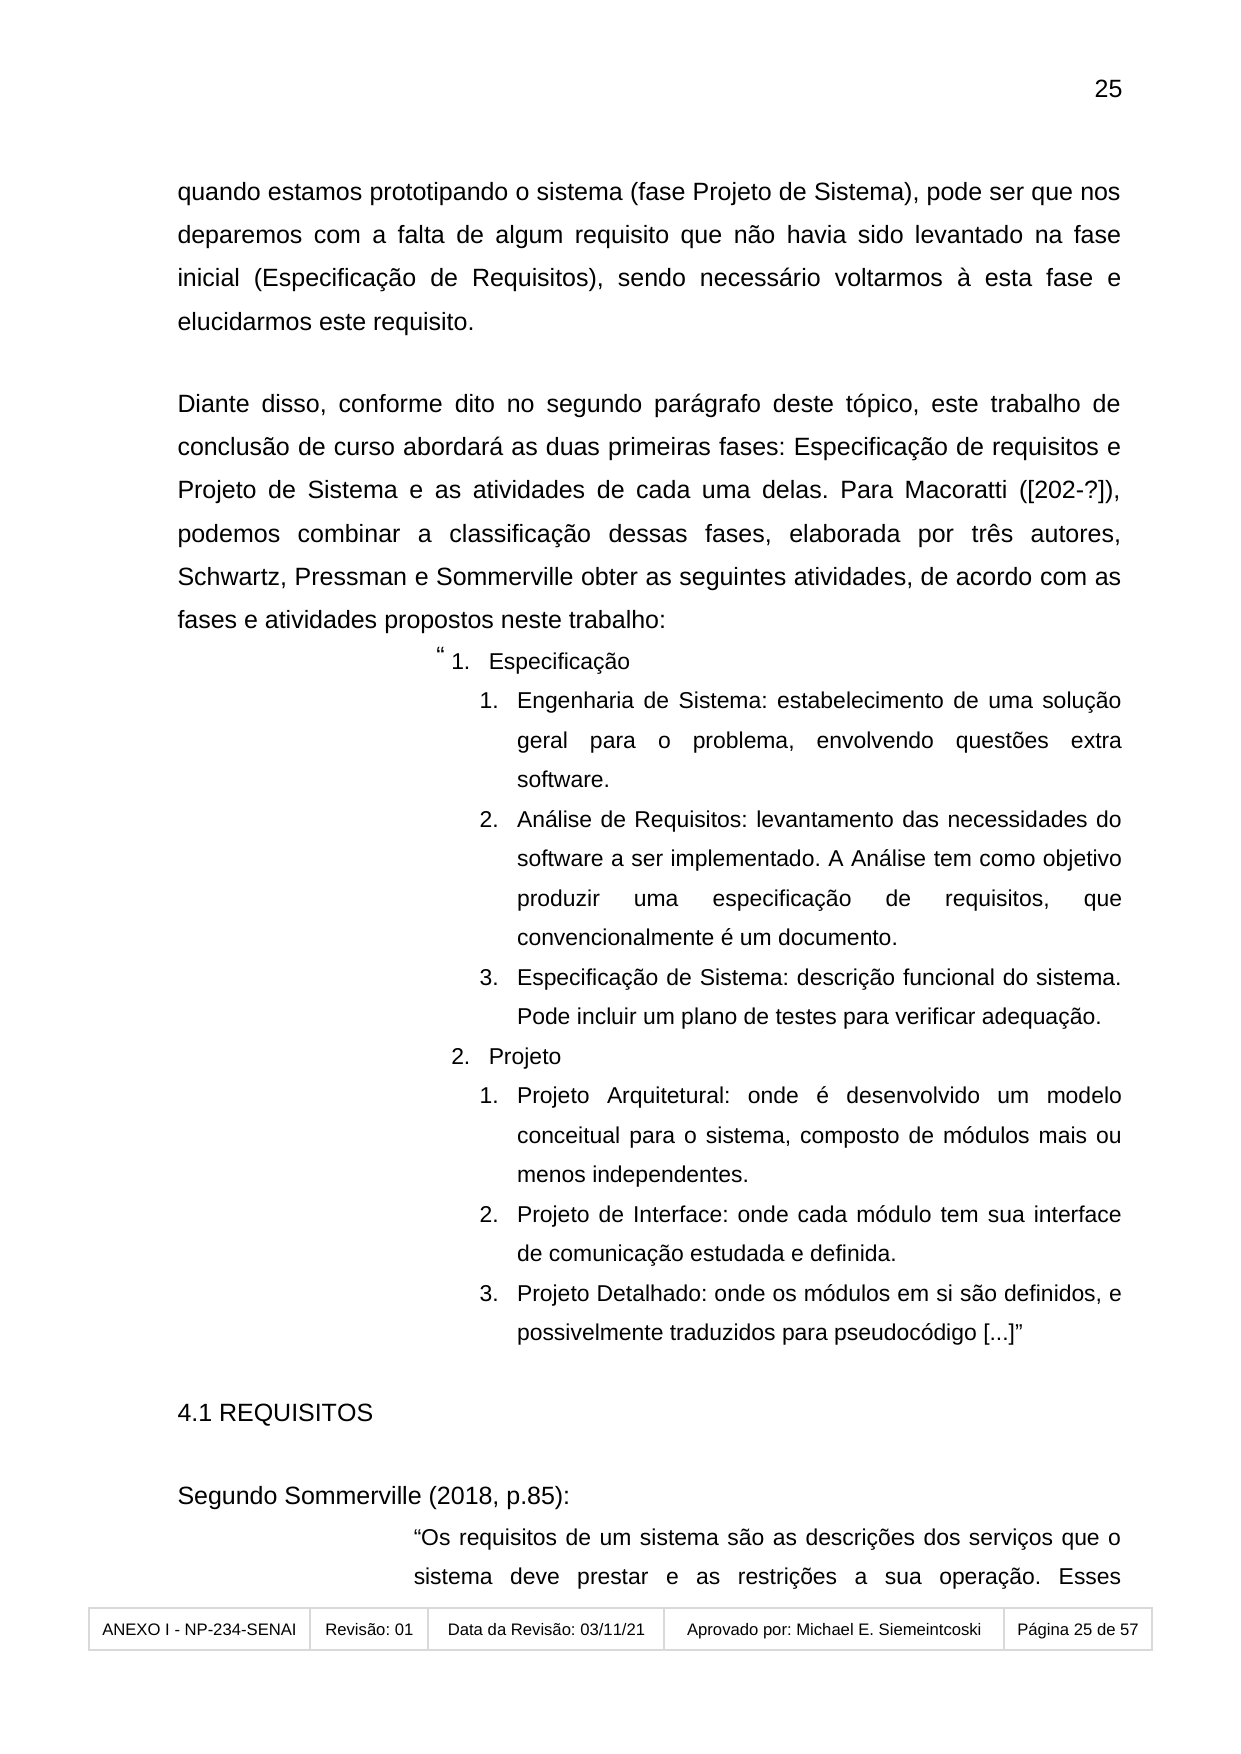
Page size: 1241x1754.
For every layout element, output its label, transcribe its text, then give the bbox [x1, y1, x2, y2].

text Segundo Sommerville (2018, p.85): [177, 1481, 1122, 1509]
list Projeto de Interface: onde cada módulo tem sua interface de comunicação estudada e definida. [479, 1201, 1122, 1266]
list Diante disso, conforme dito no segundo parágrafo deste tópico, este trabalho de conclusão de curso abordará as duas primeiras fases: Especificação de requisitos e Projeto de Sistema e as atividades de cada uma delas. Para Macoratti ([202-?]), podemos combinar a classificação dessas fases, elaborada por três autores, Schwartz, Pressman e Sommerville obter as seguintes atividades, de acordo com as fases e atividades propostos neste trabalho: [177, 389, 1122, 633]
list Engenharia de Sistema: estabelecimento de uma solução geral para o problema, envolvendo questões extra software. [479, 687, 1122, 793]
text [177, 177, 1122, 335]
list Análise de Requisitos: levantamento das necessidades do software a ser implementado. A Análise tem como objetivo produzir uma especificação de requisitos, que convencionalmente é um documento. [479, 806, 1122, 951]
list Projeto [451, 1043, 1122, 1069]
list Projeto Detalhado: onde os módulos em si são definidos, e possivelmente traduzidos para pseudocódigo [...]” [479, 1279, 1122, 1345]
list Projeto Arquitetural: onde é desenvolvido um modelo conceitual para o sistema, composto de módulos mais ou menos independentes. [479, 1082, 1122, 1187]
list Especificação [451, 648, 1122, 674]
subtitle 4.1 requisitos [177, 1398, 1122, 1427]
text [413, 1524, 1122, 1589]
list Especificação de Sistema: descrição funcional do sistema. Pode incluir um plano de testes para verificar adequação. [479, 964, 1122, 1029]
